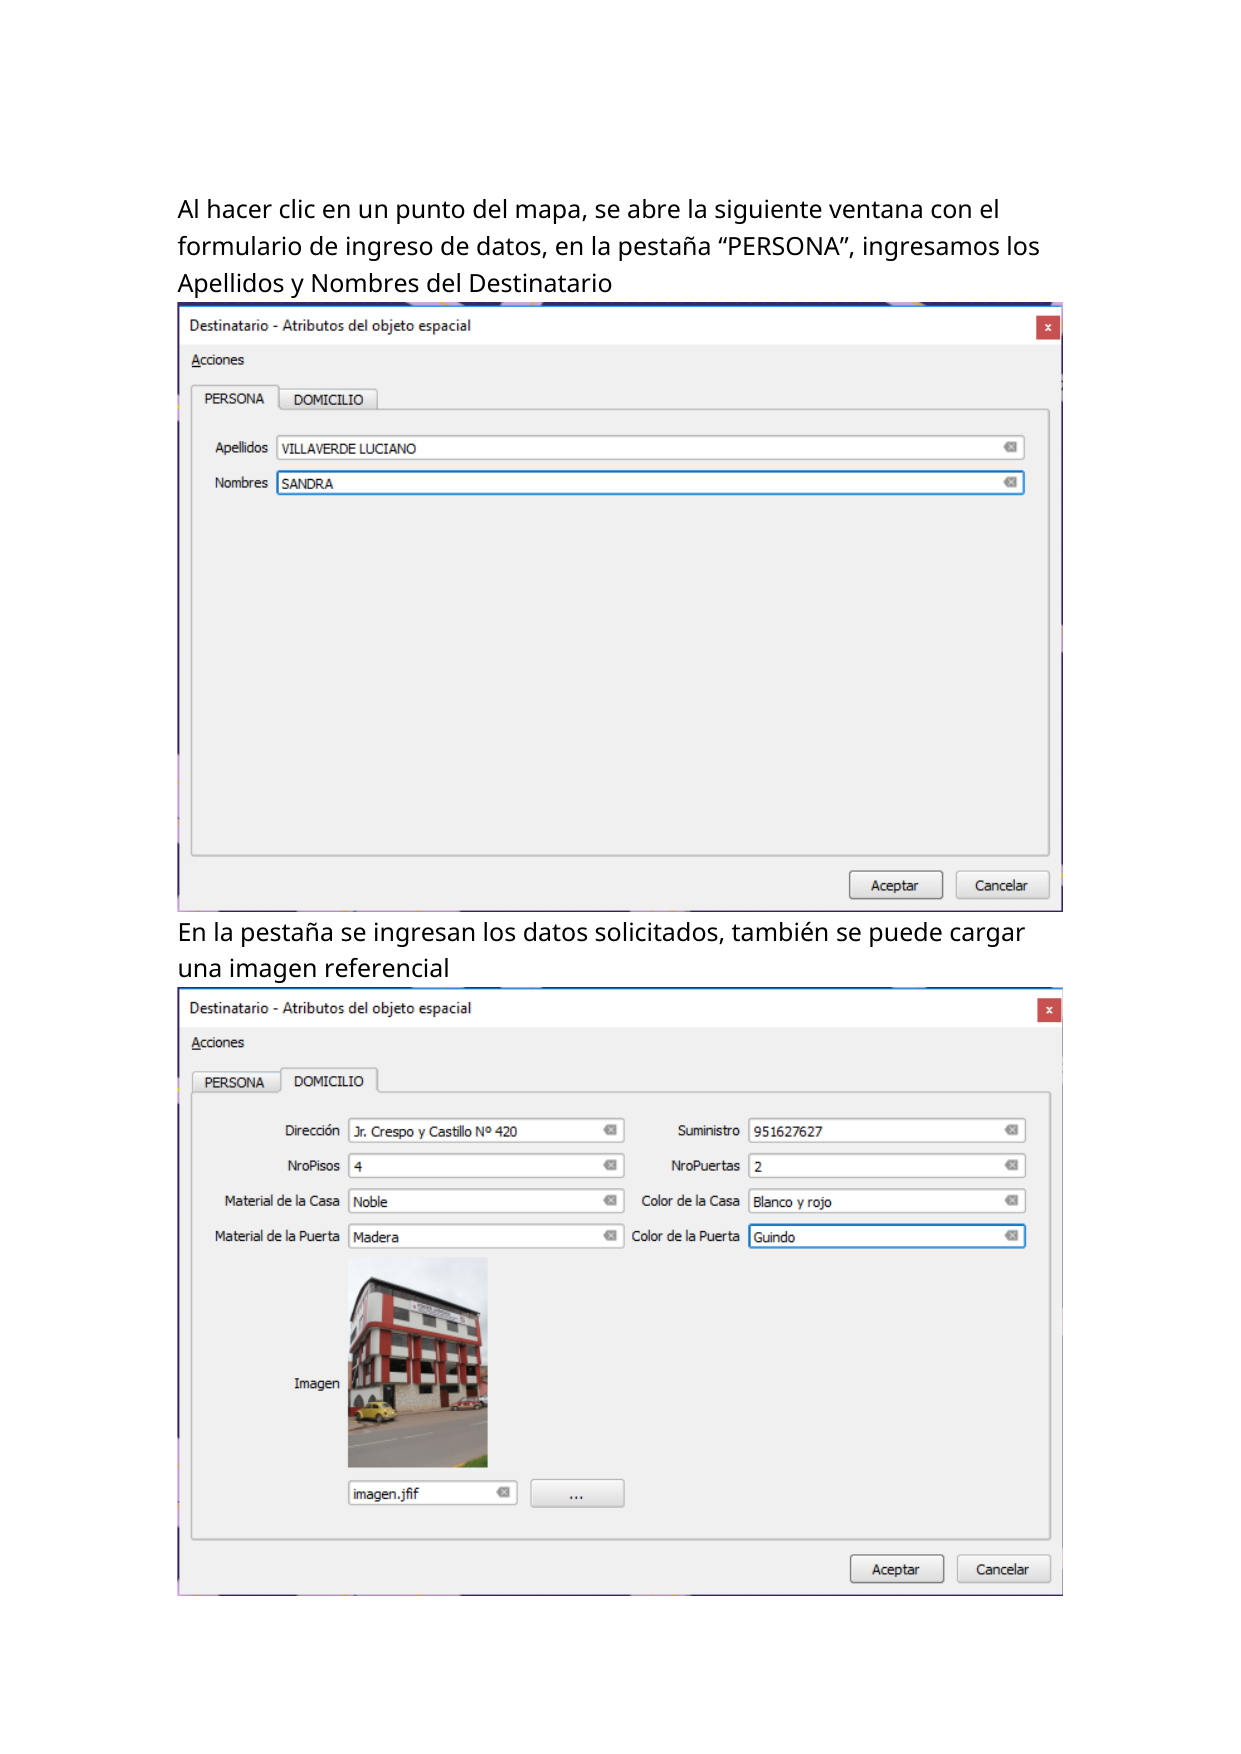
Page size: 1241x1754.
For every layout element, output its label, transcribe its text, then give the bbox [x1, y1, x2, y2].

list En la pestaña se ingresan los datos solicitados, también se puede cargar una imagen referencial [177, 914, 1063, 985]
picture [177, 302, 1063, 912]
picture [177, 987, 1063, 1596]
list Al hacer clic en un punto del mapa, se abre la siguiente ventana con el formulario de ingreso de datos, en la pestaña “PERSONA”, ingresamos los Apellidos y Nombres del Destinatario [177, 192, 1063, 299]
